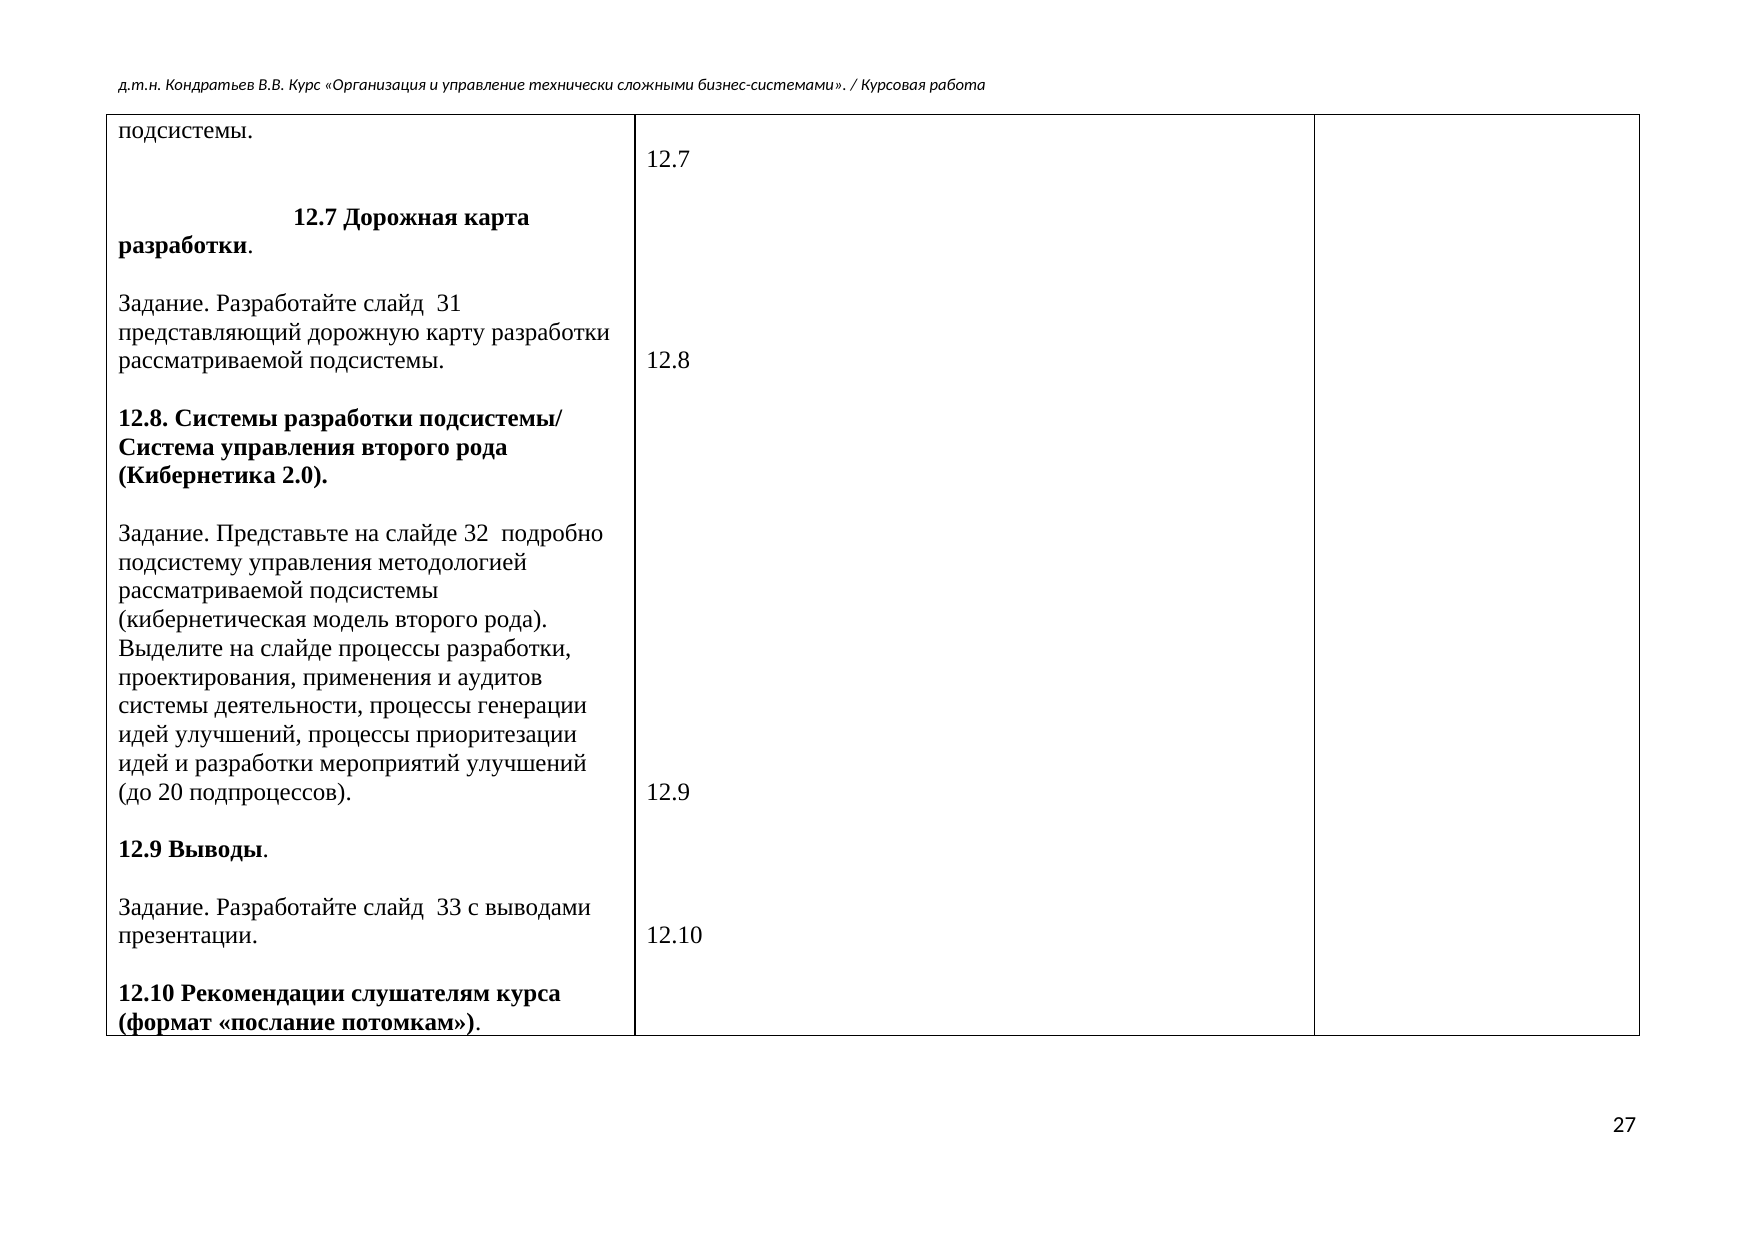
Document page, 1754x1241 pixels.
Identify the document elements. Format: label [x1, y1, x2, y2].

table_cell [1315, 115, 1639, 1035]
table_cell [636, 115, 1314, 1035]
table_cell [107, 115, 634, 1035]
